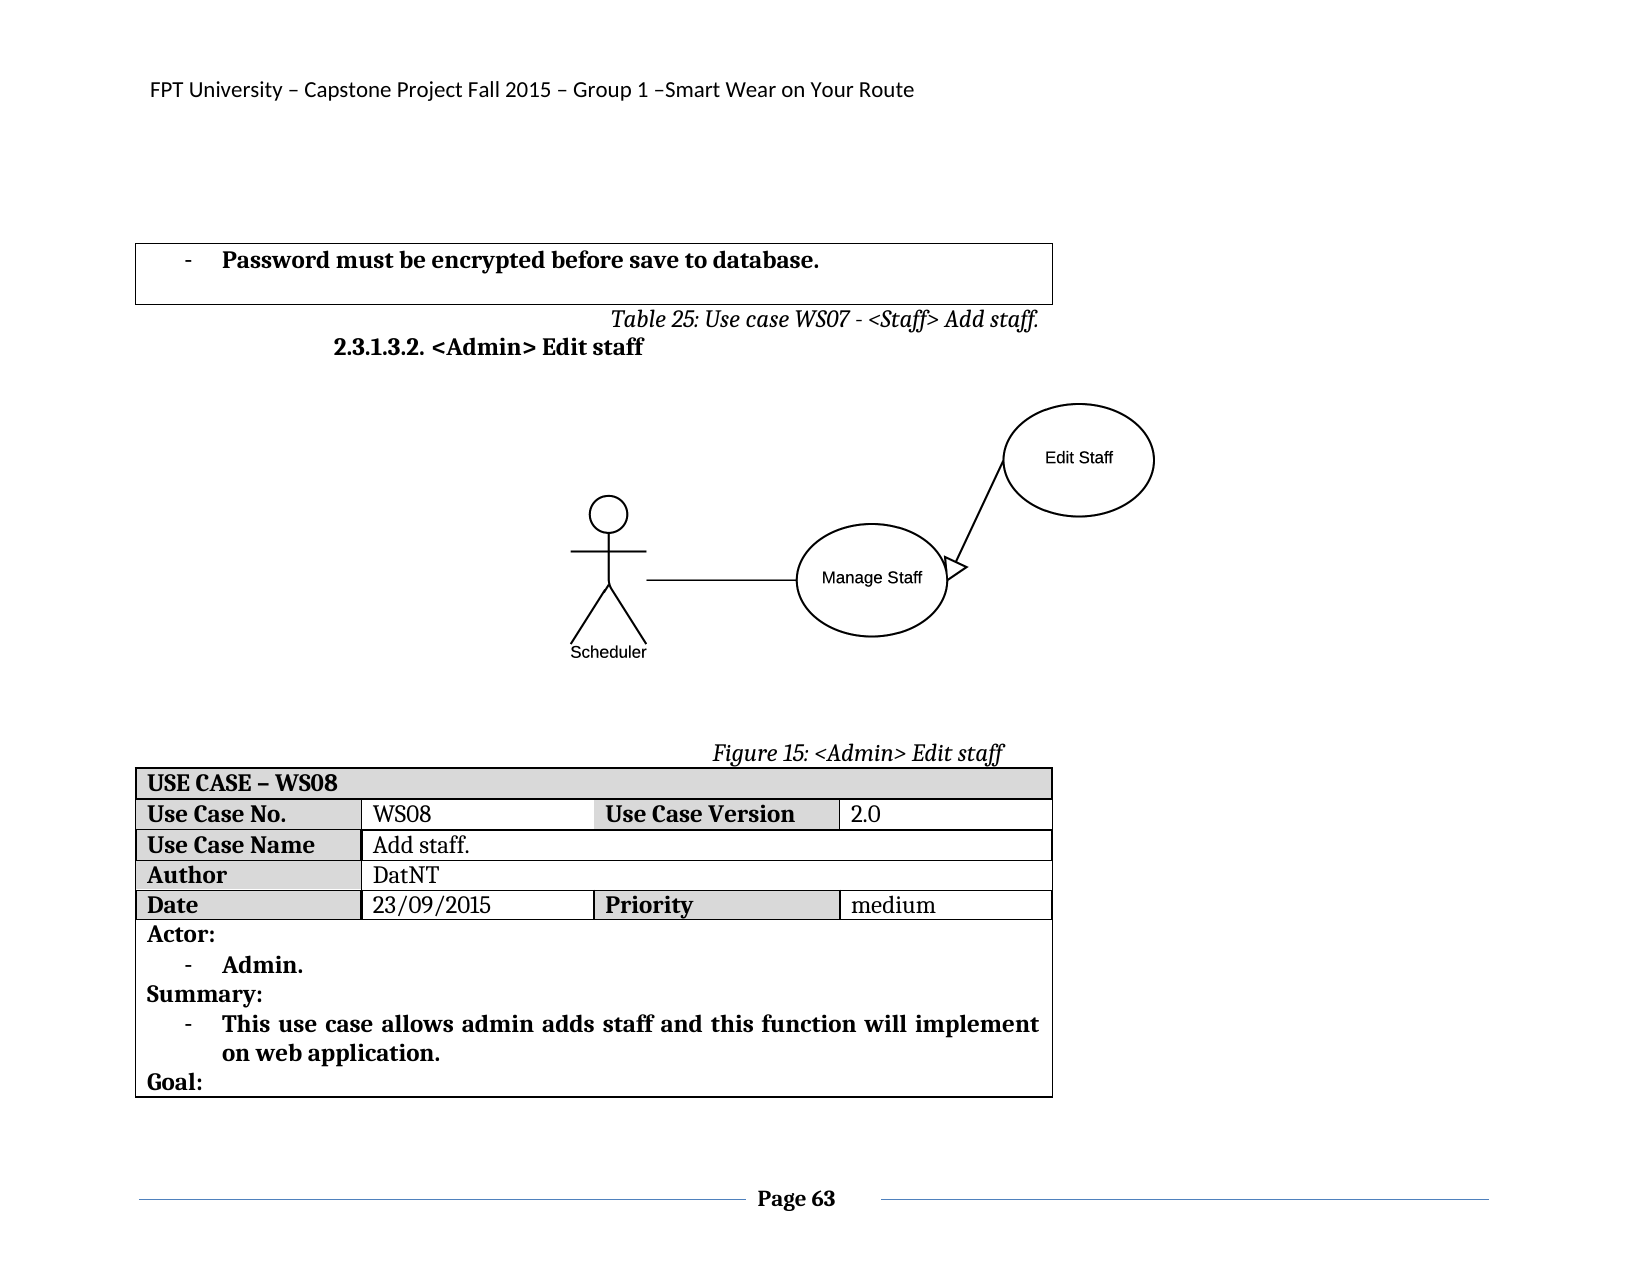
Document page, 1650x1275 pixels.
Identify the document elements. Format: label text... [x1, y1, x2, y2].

subtitle <Admin> Edit staff [334, 333, 1500, 362]
table_header USE CASE – WS08 [137, 769, 1051, 798]
table_cell Date [137, 891, 360, 919]
table_cell Use Case Name [137, 830, 360, 860]
table_cell DatNT [362, 861, 1052, 889]
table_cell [136, 244, 1052, 303]
table_cell Author [136, 861, 361, 889]
table_cell Priority [595, 891, 839, 919]
text Table 25: Use case WS07 - <Staff> Add staff. [150, 304, 1500, 333]
table_cell Add staff. [363, 831, 1051, 860]
text Figure 15: <Admin> Edit staff [150, 738, 1500, 767]
picture [458, 366, 1192, 702]
table_cell WS08 [362, 800, 594, 829]
table_cell 23/09/2015 [363, 891, 593, 919]
table_cell 2.0 [840, 800, 1052, 829]
table_cell Use Case No. [136, 800, 361, 829]
table_cell Use Case Version [594, 800, 839, 829]
table_cell medium [841, 891, 1051, 919]
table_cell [136, 920, 1052, 1096]
